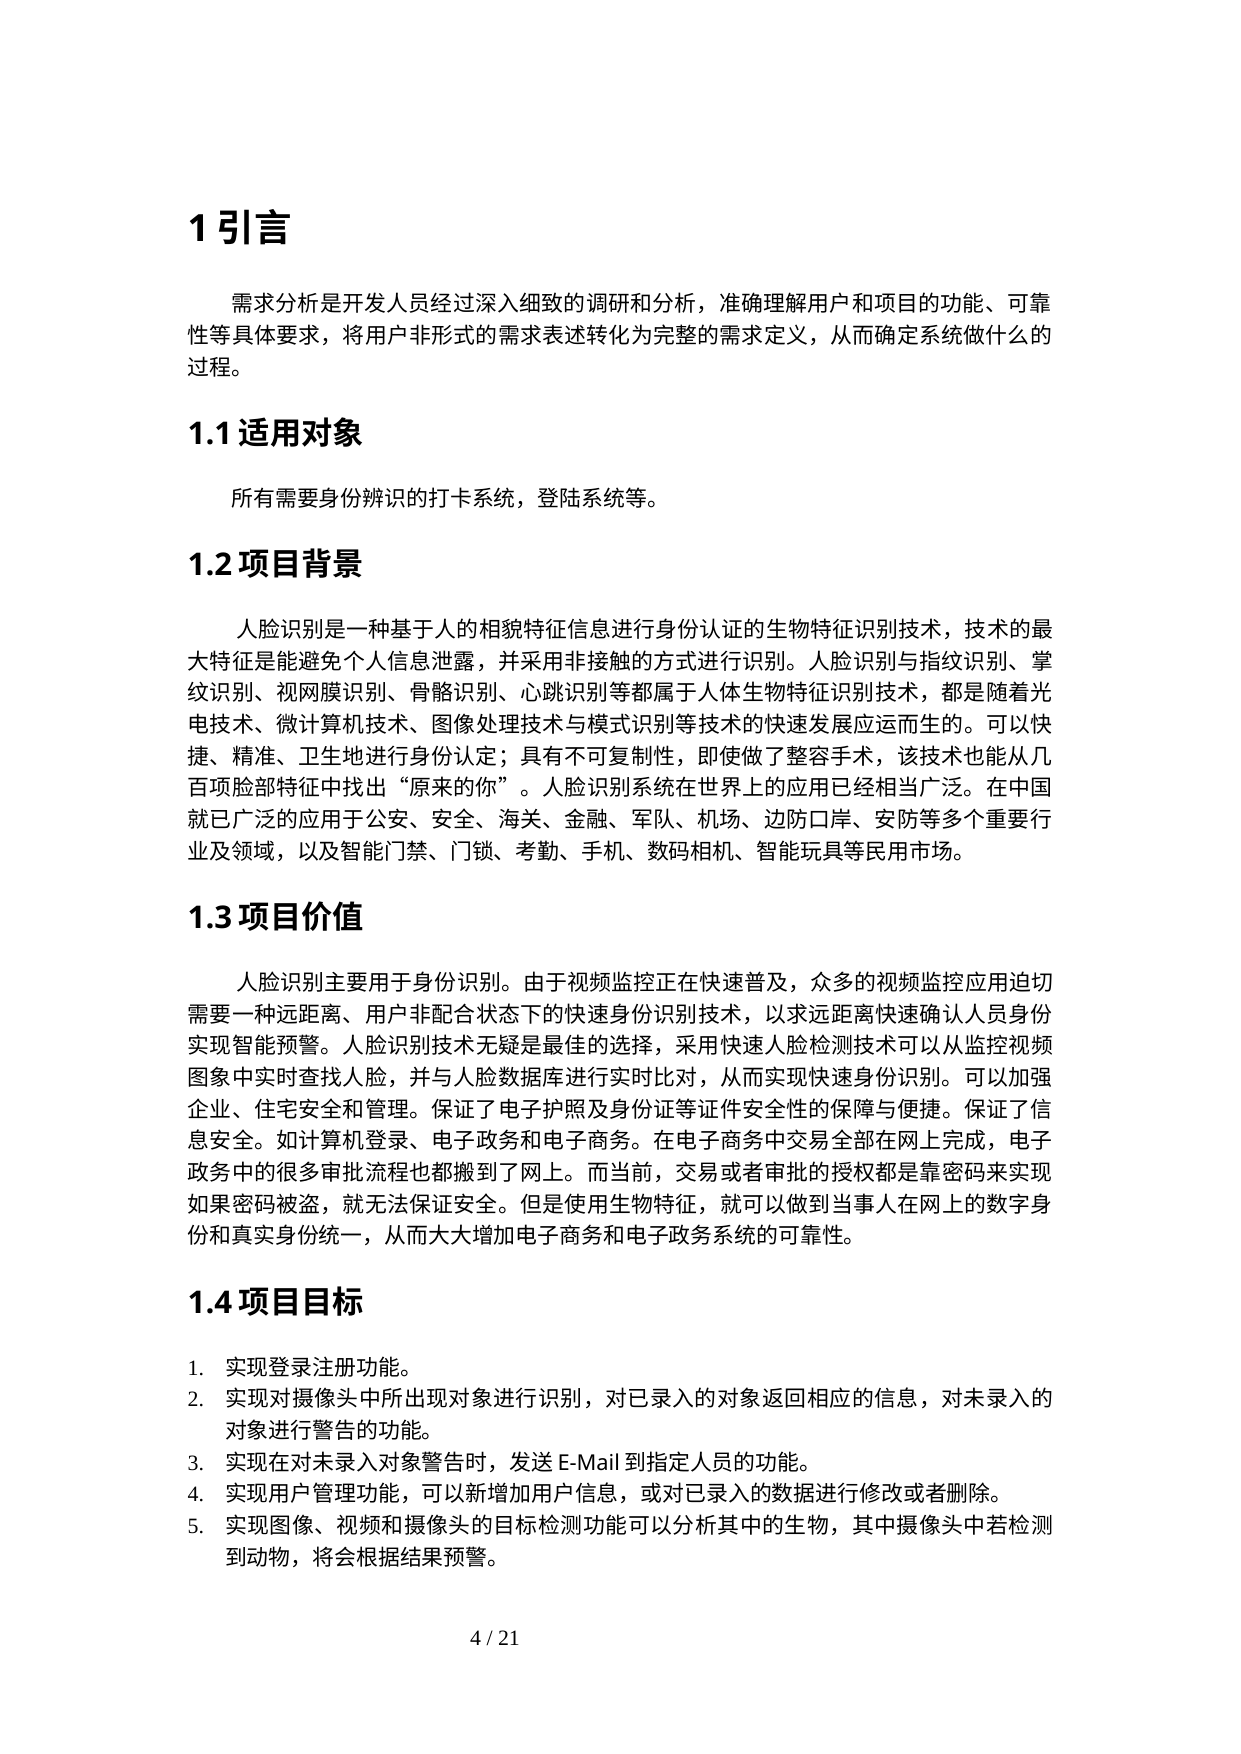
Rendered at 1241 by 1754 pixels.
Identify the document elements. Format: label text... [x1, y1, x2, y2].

text 需求分析是开发人员经过深入细致的调研和分析，准确理解用户和项目的功能、可靠性等具体要求，将用户非形式的需求表述转化为完整的需求定义，从而确定系统做什么的过程。 [187, 286, 1053, 381]
text 人脸识别主要用于身份识别。由于视频监控正在快速普及，众多的视频监控应用迫切需要一种远距离、用户非配合状态下的快速身份识别技术，以求远距离快速确认人员身份，实现智能预警。人脸识别技术无疑是最佳的选择，采用快速人脸检测技术可以从监控视频图象中实时查找人脸，并与人脸数据库进行实时比对，从而实现快速身份识别。可以加强企业、住宅安全和管理。保证了电子护照及身份证等证件安全性的保障与便捷。保证了信息安全。如计算机登录、电子政务和电子商务。在电子商务中交易全部在网上完成，电子政务中的很多审批流程也都搬到了网上。而当前，交易或者审批的授权都是靠密码来实现，如果密码被盗，就无法保证安全。但是使用生物特征，就可以做到当事人在网上的数字身份和真实身份统一，从而大大增加电子商务和电子政务系统的可靠性。 [187, 965, 1053, 1250]
list 实现登录注册功能。 [187, 1349, 1053, 1381]
text 所有需要身份辨识的打卡系统，登陆系统等。 [187, 481, 1053, 512]
subtitle 1引言 [187, 197, 1053, 252]
list 实现对摄像头中所出现对象进行识别，对已录入的对象返回相应的信息，对未录入的对象进行警告的功能。 [187, 1381, 1053, 1444]
subtitle 1.3项目价值 [187, 892, 1053, 938]
subtitle 1.1适用对象 [187, 408, 1053, 454]
list 实现在对未录入对象警告时，发送E-Mail到指定人员的功能。 [187, 1444, 1053, 1476]
list 实现用户管理功能，可以新增加用户信息，或对已录入的数据进行修改或者删除。 [187, 1476, 1053, 1508]
subtitle 1.2项目背景 [187, 539, 1053, 585]
text 人脸识别是一种基于人的相貌特征信息进行身份认证的生物特征识别技术，技术的最大特征是能避免个人信息泄露，并采用非接触的方式进行识别。人脸识别与指纹识别、掌纹识别、视网膜识别、骨骼识别、心跳识别等都属于人体生物特征识别技术，都是随着光电技术、微计算机技术、图像处理技术与模式识别等技术的快速发展应运而生的。可以快捷、精准、卫生地进行身份认定；具有不可复制性，即使做了整容手术，该技术也能从几百项脸部特征中找出“原来的你”。人脸识别系统在世界上的应用已经相当广泛。在中国就已广泛的应用于公安、安全、海关、金融、军队、机场、边防口岸、安防等多个重要行业及领域，以及智能门禁、门锁、考勤、手机、数码相机、智能玩具等民用市场。 [187, 612, 1053, 865]
list 实现图像、视频和摄像头的目标检测功能可以分析其中的生物，其中摄像头中若检测到动物，将会根据结果预警。 [187, 1508, 1053, 1571]
subtitle 1.4项目目标 [187, 1277, 1053, 1322]
